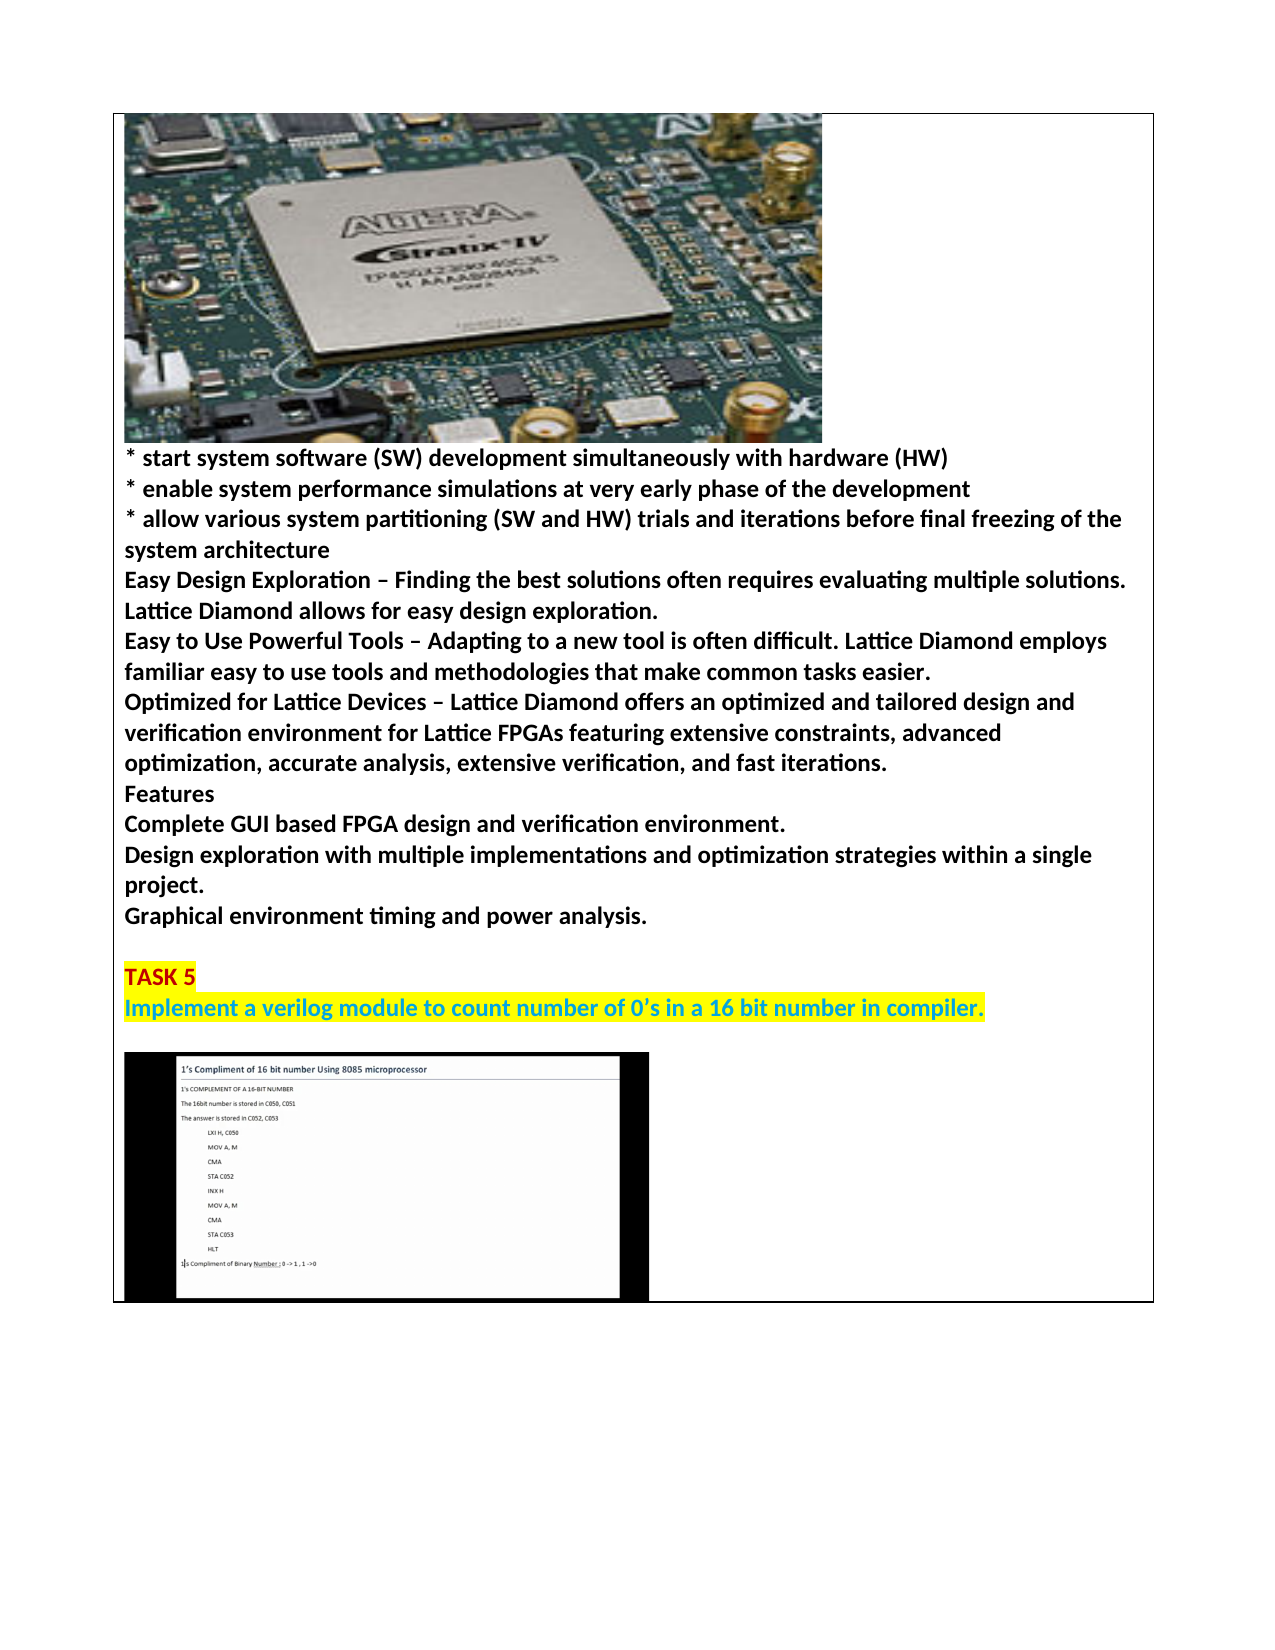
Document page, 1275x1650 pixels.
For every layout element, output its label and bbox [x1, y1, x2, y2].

table_cell [114, 114, 1153, 1301]
picture [124, 113, 823, 443]
picture [124, 1052, 650, 1302]
